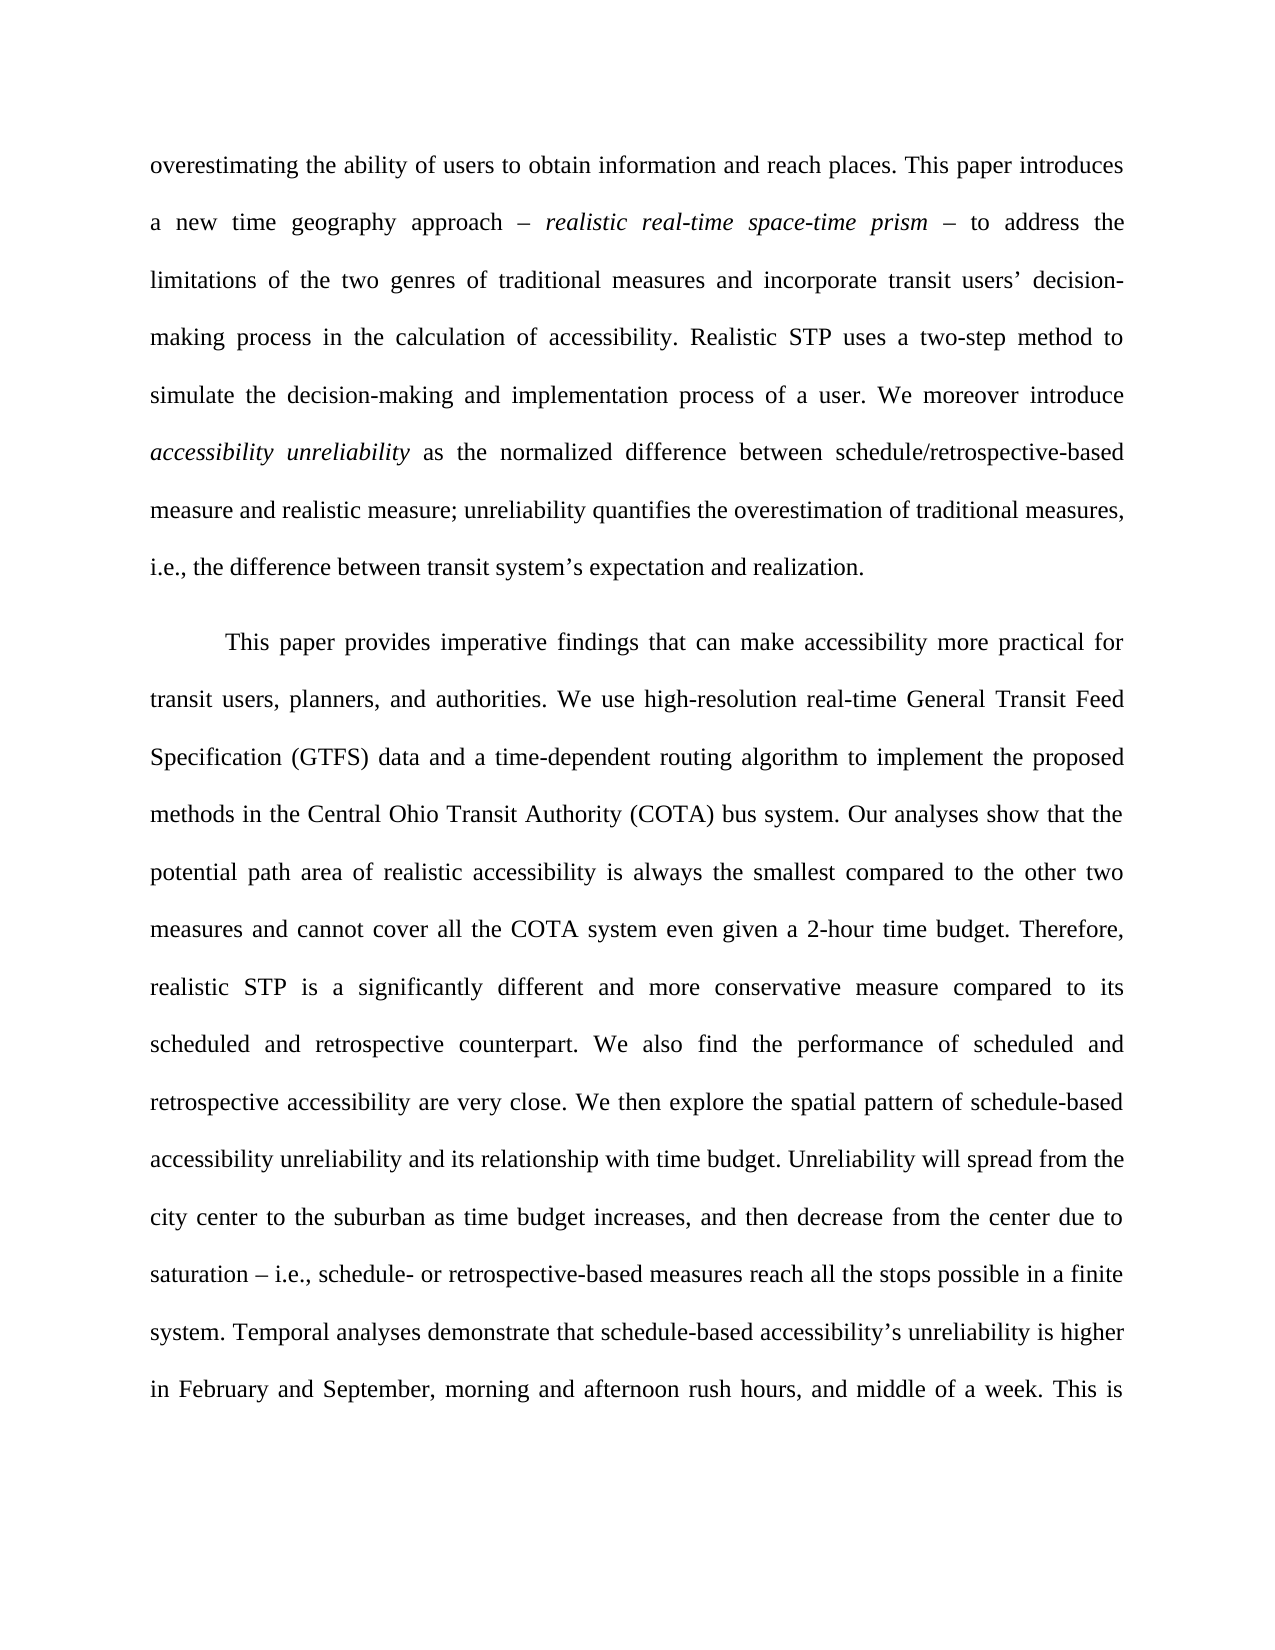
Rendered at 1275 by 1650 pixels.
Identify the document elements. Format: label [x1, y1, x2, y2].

text [150, 150, 1125, 581]
text [150, 627, 1125, 1403]
